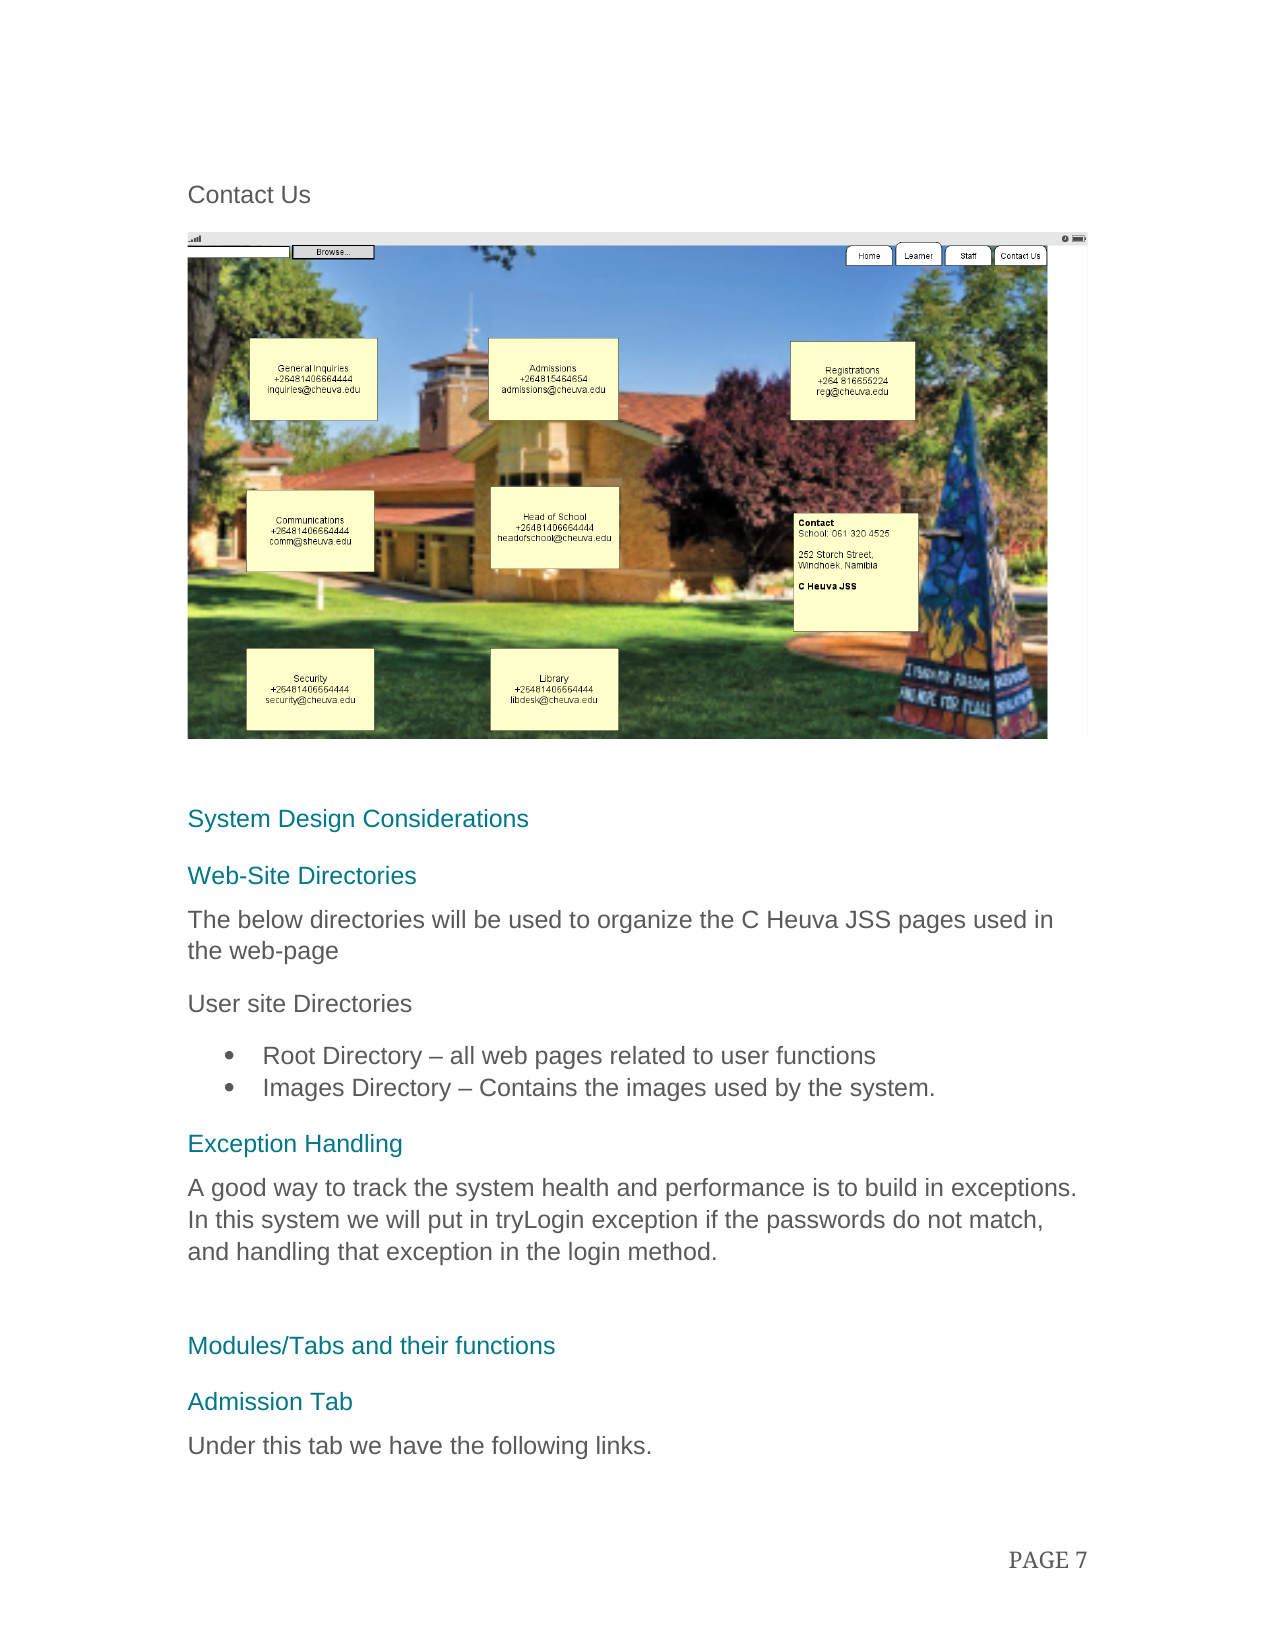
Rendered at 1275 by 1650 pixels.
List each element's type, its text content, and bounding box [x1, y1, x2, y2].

subtitle Exception handling [187, 1129, 1087, 1158]
text The below directories will be used to organize the C Heuva JSS pages used in the web-page [187, 905, 1087, 965]
subtitle Web-site directories [187, 861, 1087, 889]
text Contact Us [187, 180, 1087, 209]
list Images Directory – Contains the images used by the system. [225, 1073, 1087, 1102]
picture [187, 232, 1088, 739]
text Under this tab we have the following links. [187, 1431, 1087, 1460]
text A good way to track the system health and performance is to build in exceptions. In this system we will put in tryLogin exception if the passwords do not match, and handling that exception in the login method. [187, 1173, 1087, 1265]
subtitle Admission tab [187, 1387, 1087, 1416]
subtitle System Design Considerations [187, 804, 1087, 833]
text User site Directories [187, 989, 1087, 1017]
subtitle Modules/Tabs and their functions [187, 1331, 1087, 1359]
list Root Directory – all web pages related to user functions [225, 1041, 1087, 1070]
